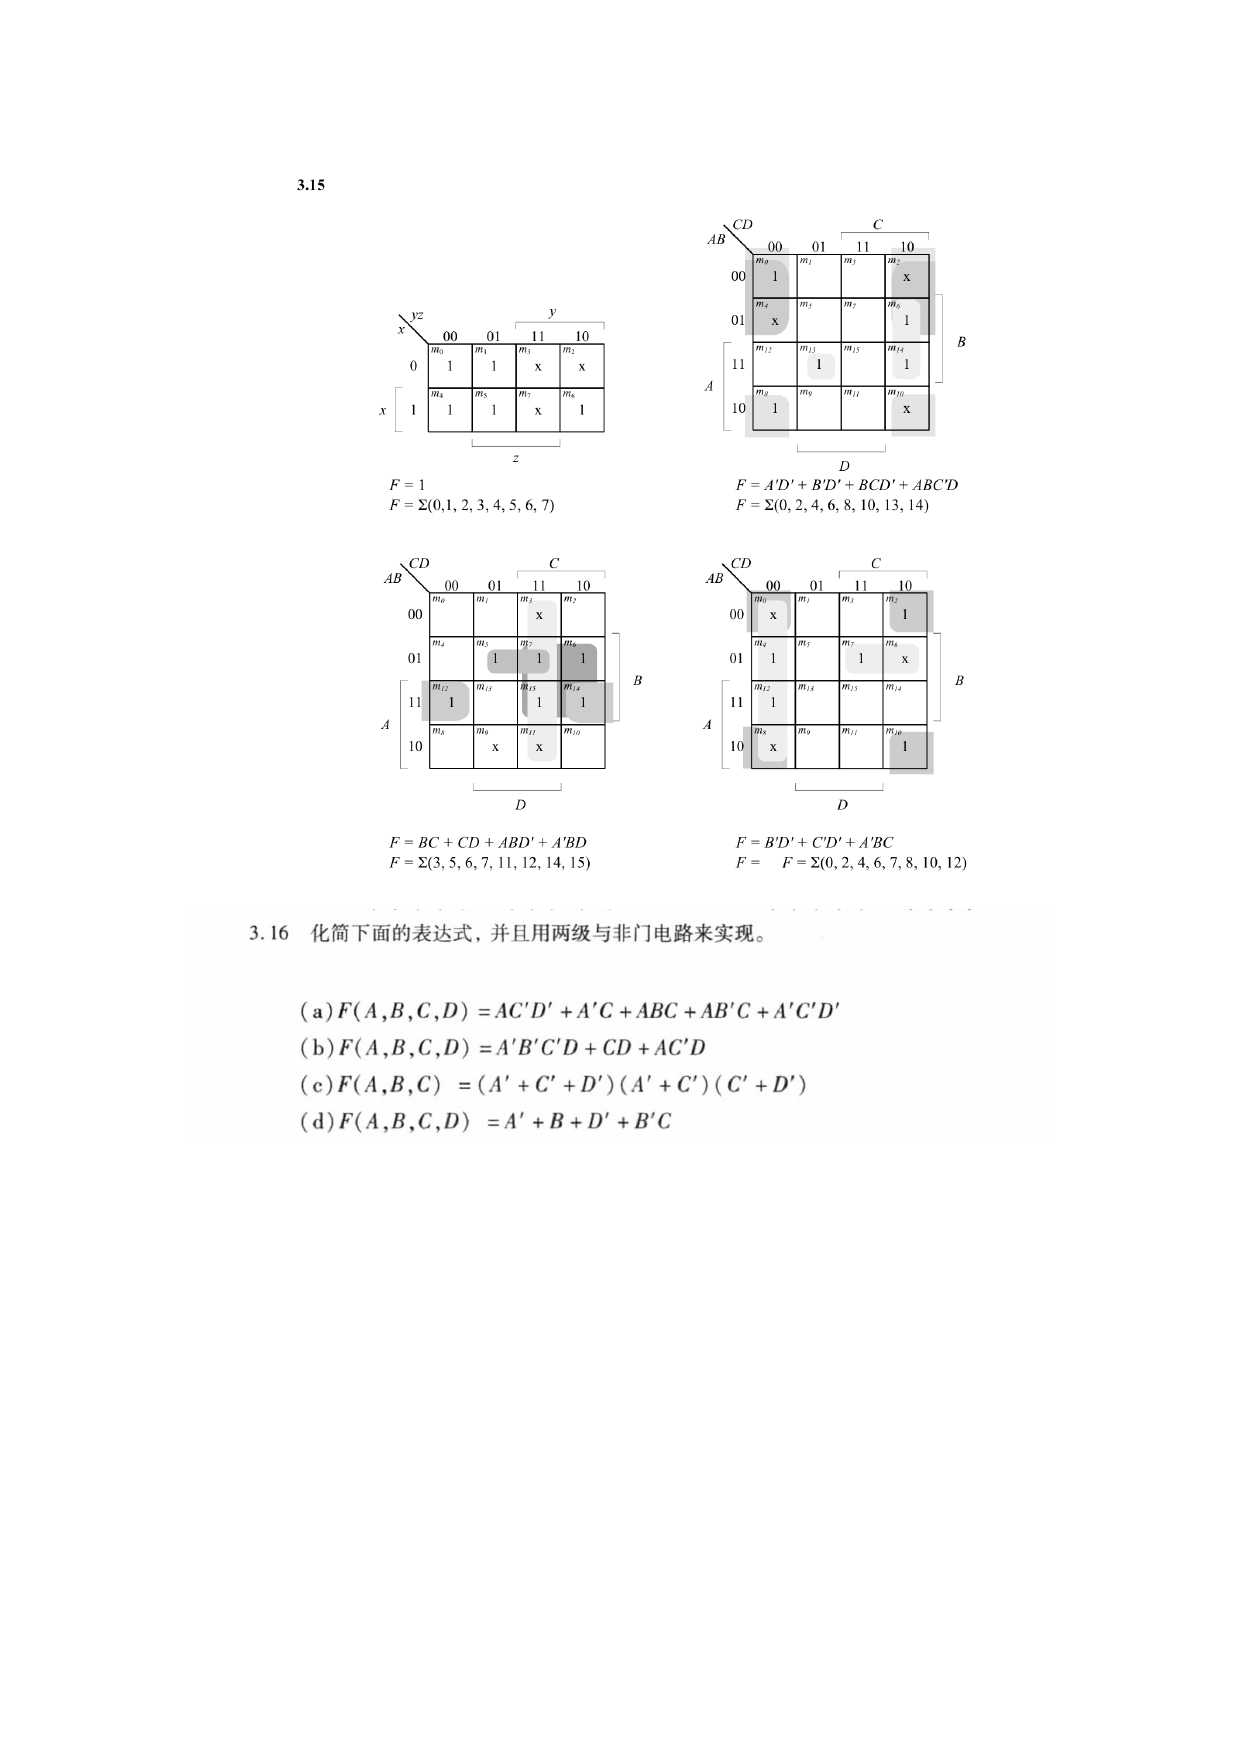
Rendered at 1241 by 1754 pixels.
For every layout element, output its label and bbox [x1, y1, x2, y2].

picture [187, 162, 1053, 879]
picture [187, 974, 1053, 1142]
picture [187, 909, 1053, 961]
